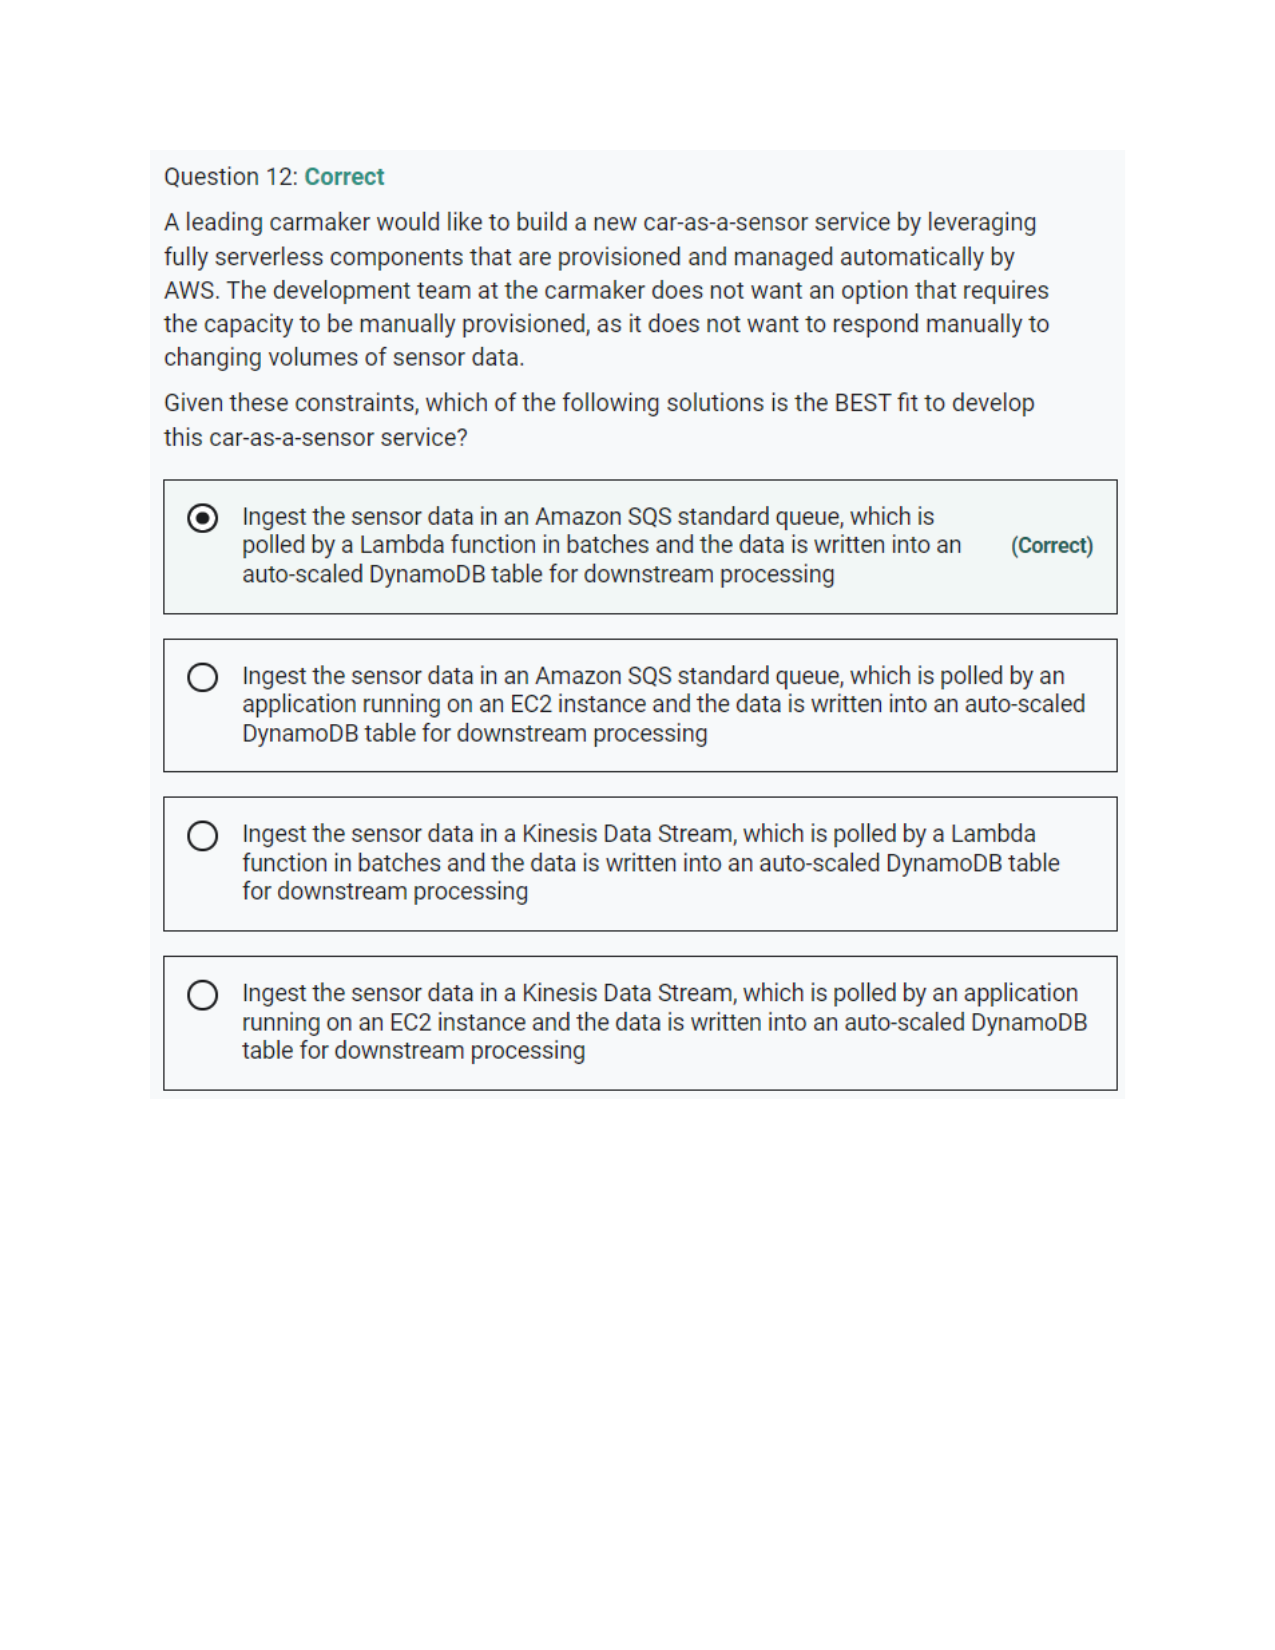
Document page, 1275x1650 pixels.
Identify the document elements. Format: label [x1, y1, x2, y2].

picture [150, 150, 1125, 1099]
